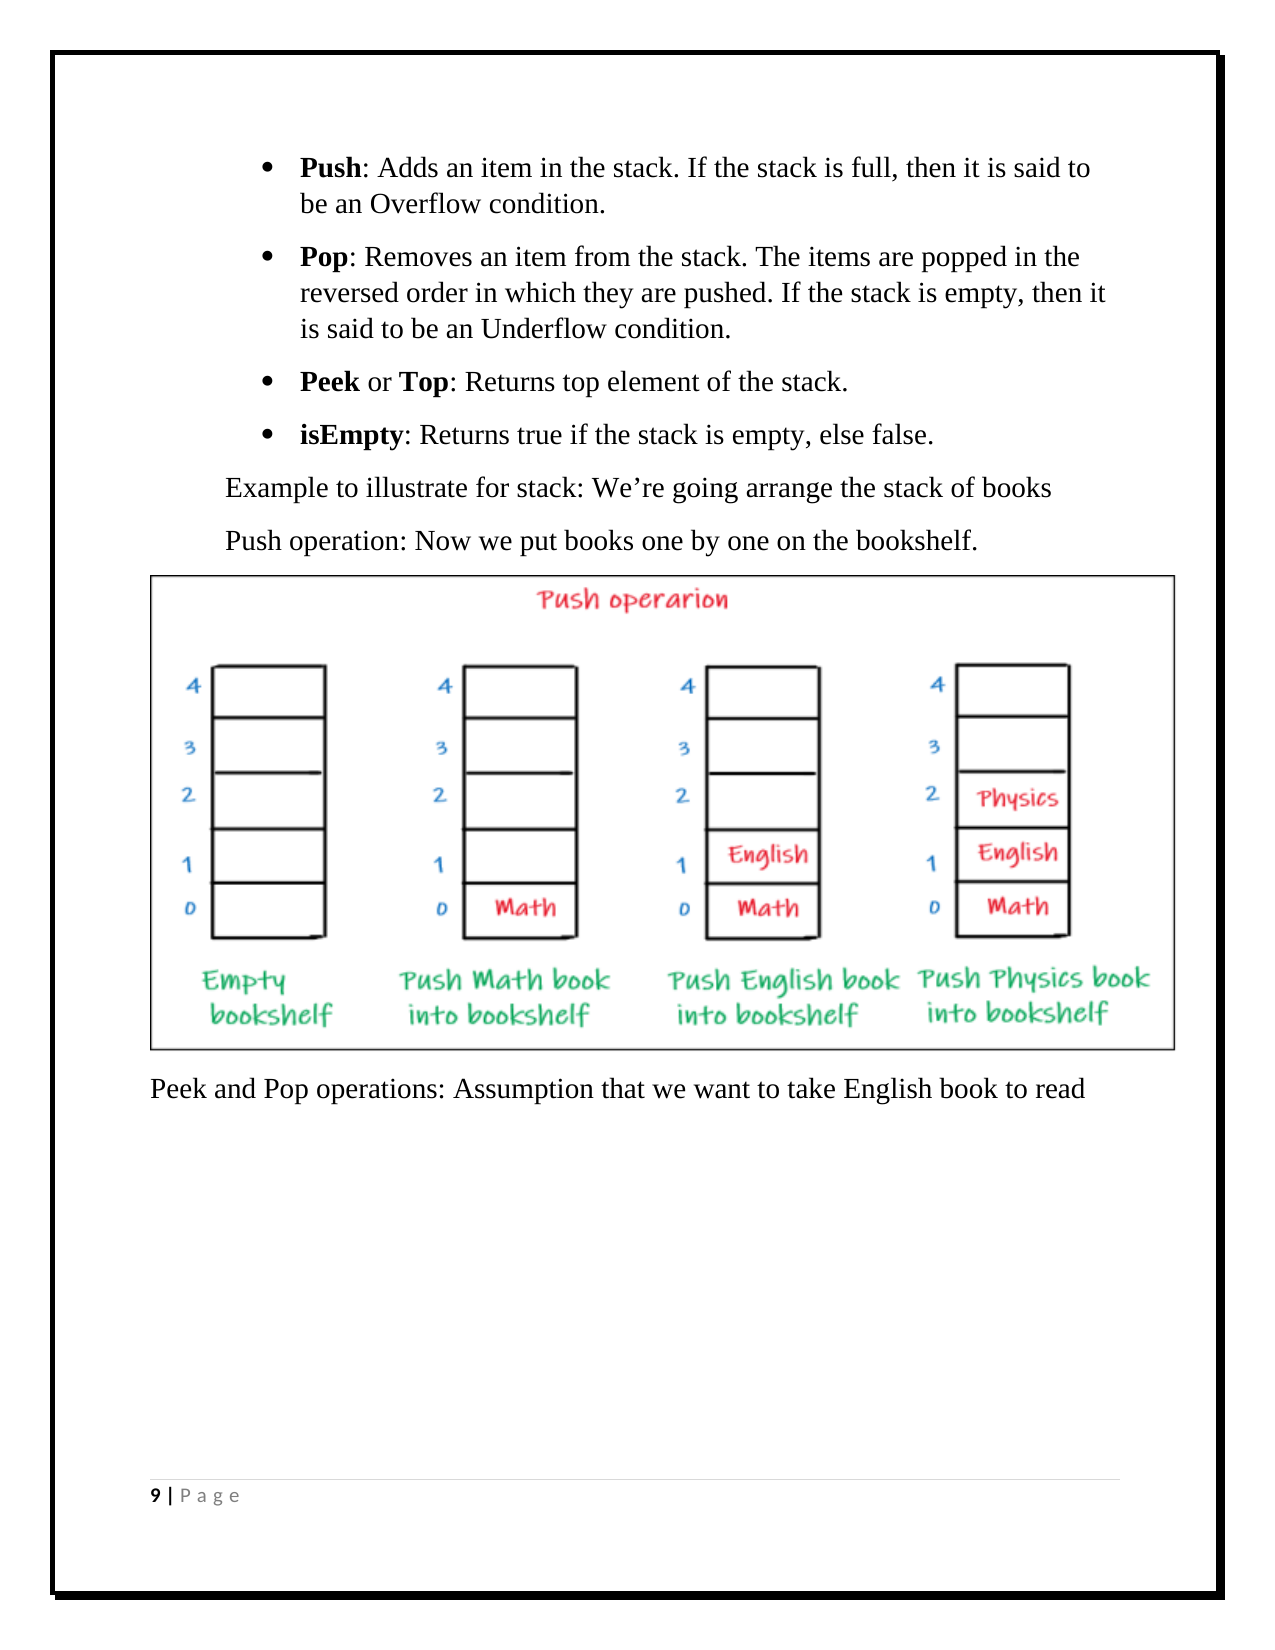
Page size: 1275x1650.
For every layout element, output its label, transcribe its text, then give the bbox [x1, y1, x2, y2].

list isEmpty: Returns true if the stack is empty, else false. [262, 417, 1120, 451]
list Pop: Removes an item from the stack. The items are popped in the reversed order in which they are pushed. If the stack is empty, then it is said to be an Underflow condition. [262, 239, 1120, 345]
text Example to illustrate for stack: We’re going arrange the stack of books [225, 470, 1120, 504]
list Push: Adds an item in the stack. If the stack is full, then it is said to be an Overflow condition. [262, 150, 1120, 220]
text Peek and Pop operations: Assumption that we want to take English book to read [150, 1072, 1120, 1105]
list Peek or Top: Returns top element of the stack. [262, 364, 1120, 398]
text Push operation: Now we put books one by one on the bookshelf. [225, 523, 1120, 556]
